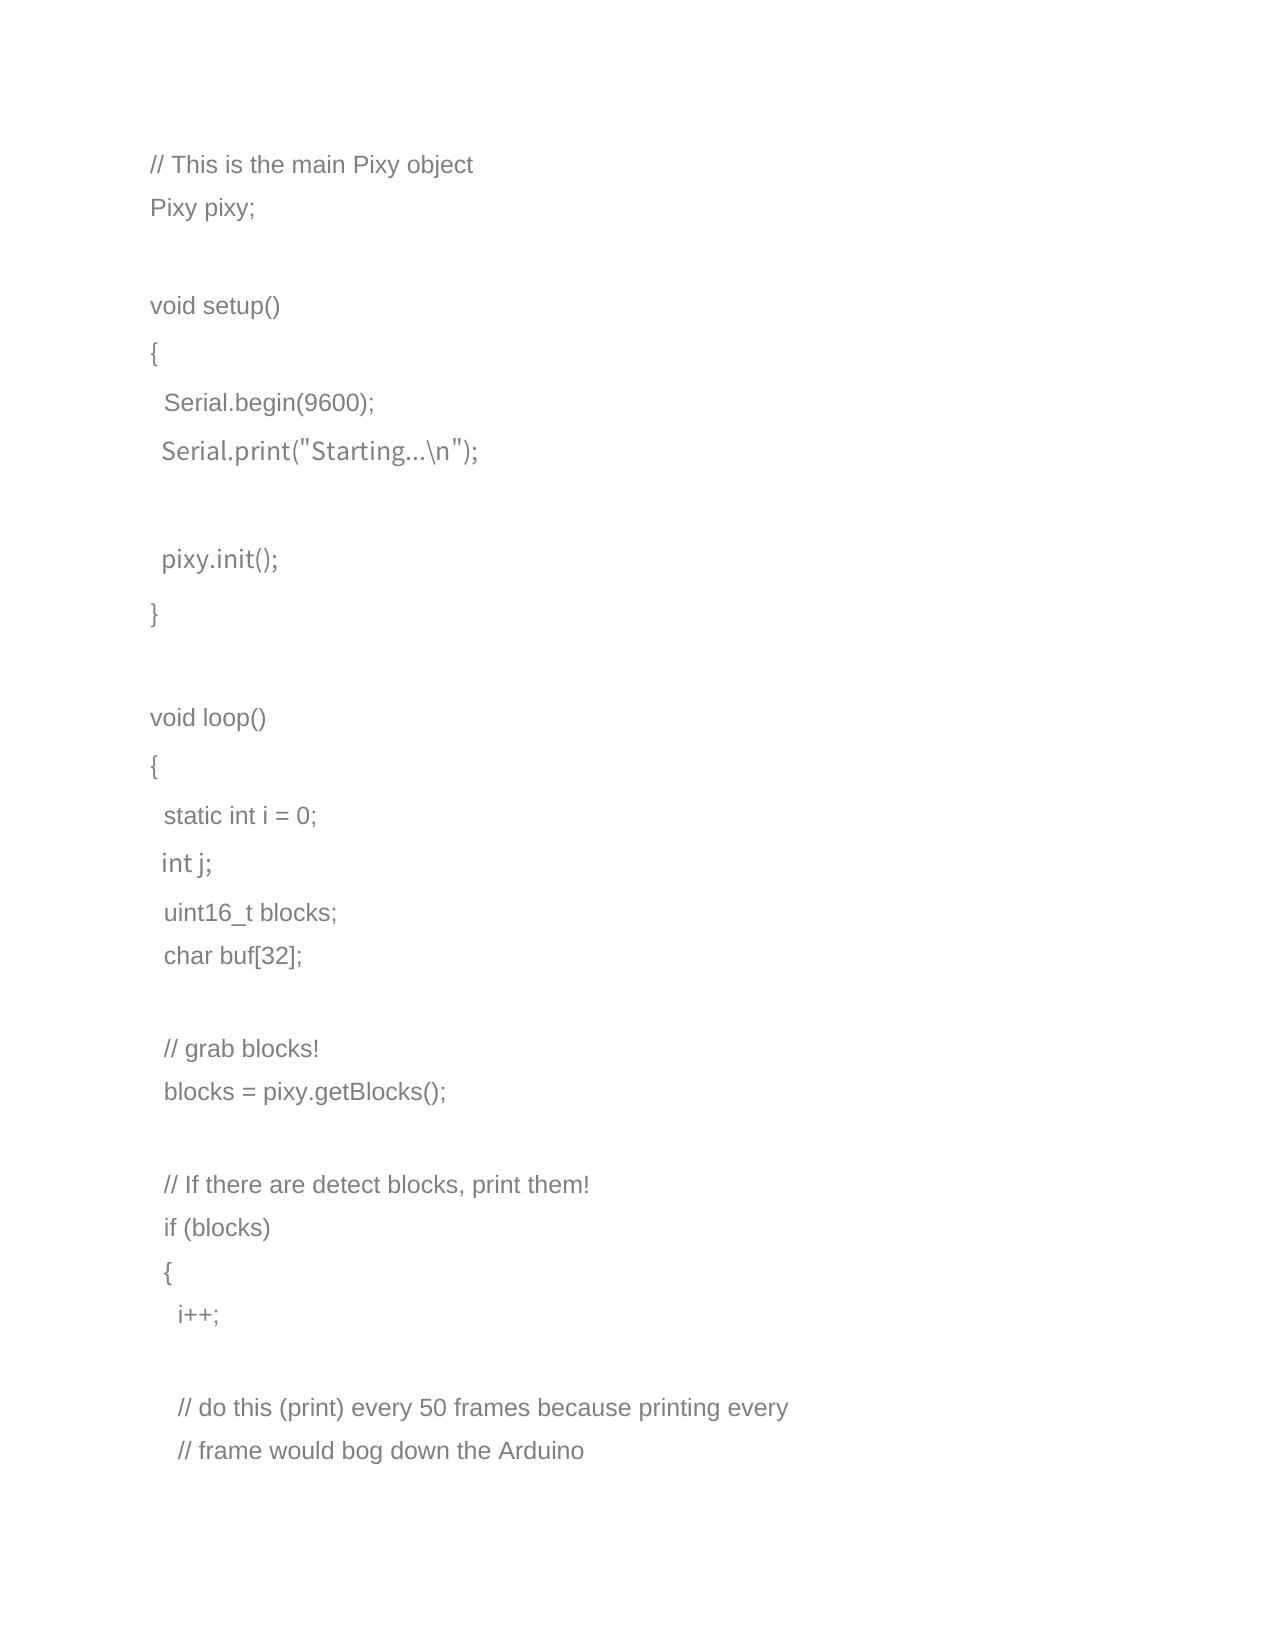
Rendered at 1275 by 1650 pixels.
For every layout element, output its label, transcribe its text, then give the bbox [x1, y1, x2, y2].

text i++; [150, 1299, 1125, 1328]
text static int i = 0; [150, 801, 1125, 829]
text { [150, 746, 1125, 782]
text void setup() [150, 291, 1125, 319]
text // This is the main Pixy object [150, 150, 1125, 179]
text Serial.begin(9600); [150, 388, 1125, 417]
text if (blocks) [150, 1213, 1125, 1242]
text Serial.print("Starting...\n"); [150, 431, 1125, 467]
text // frame would bog down the Arduino [150, 1436, 1125, 1464]
text pixy.init(); [150, 540, 1125, 576]
text blocks = pixy.getBlocks(); [150, 1077, 1125, 1106]
text { [150, 334, 1125, 370]
text // grab blocks! [150, 1034, 1125, 1063]
text // If there are detect blocks, print them! [150, 1170, 1125, 1199]
text } [150, 594, 1125, 631]
text int j; [150, 844, 1125, 880]
text uint16_t blocks; [150, 898, 1125, 927]
text char buf[32]; [150, 941, 1125, 970]
text Pixy pixy; [150, 193, 1125, 222]
text // do this (print) every 50 frames because printing every [150, 1392, 1125, 1421]
text void loop() [150, 703, 1125, 732]
text { [150, 1256, 1125, 1285]
